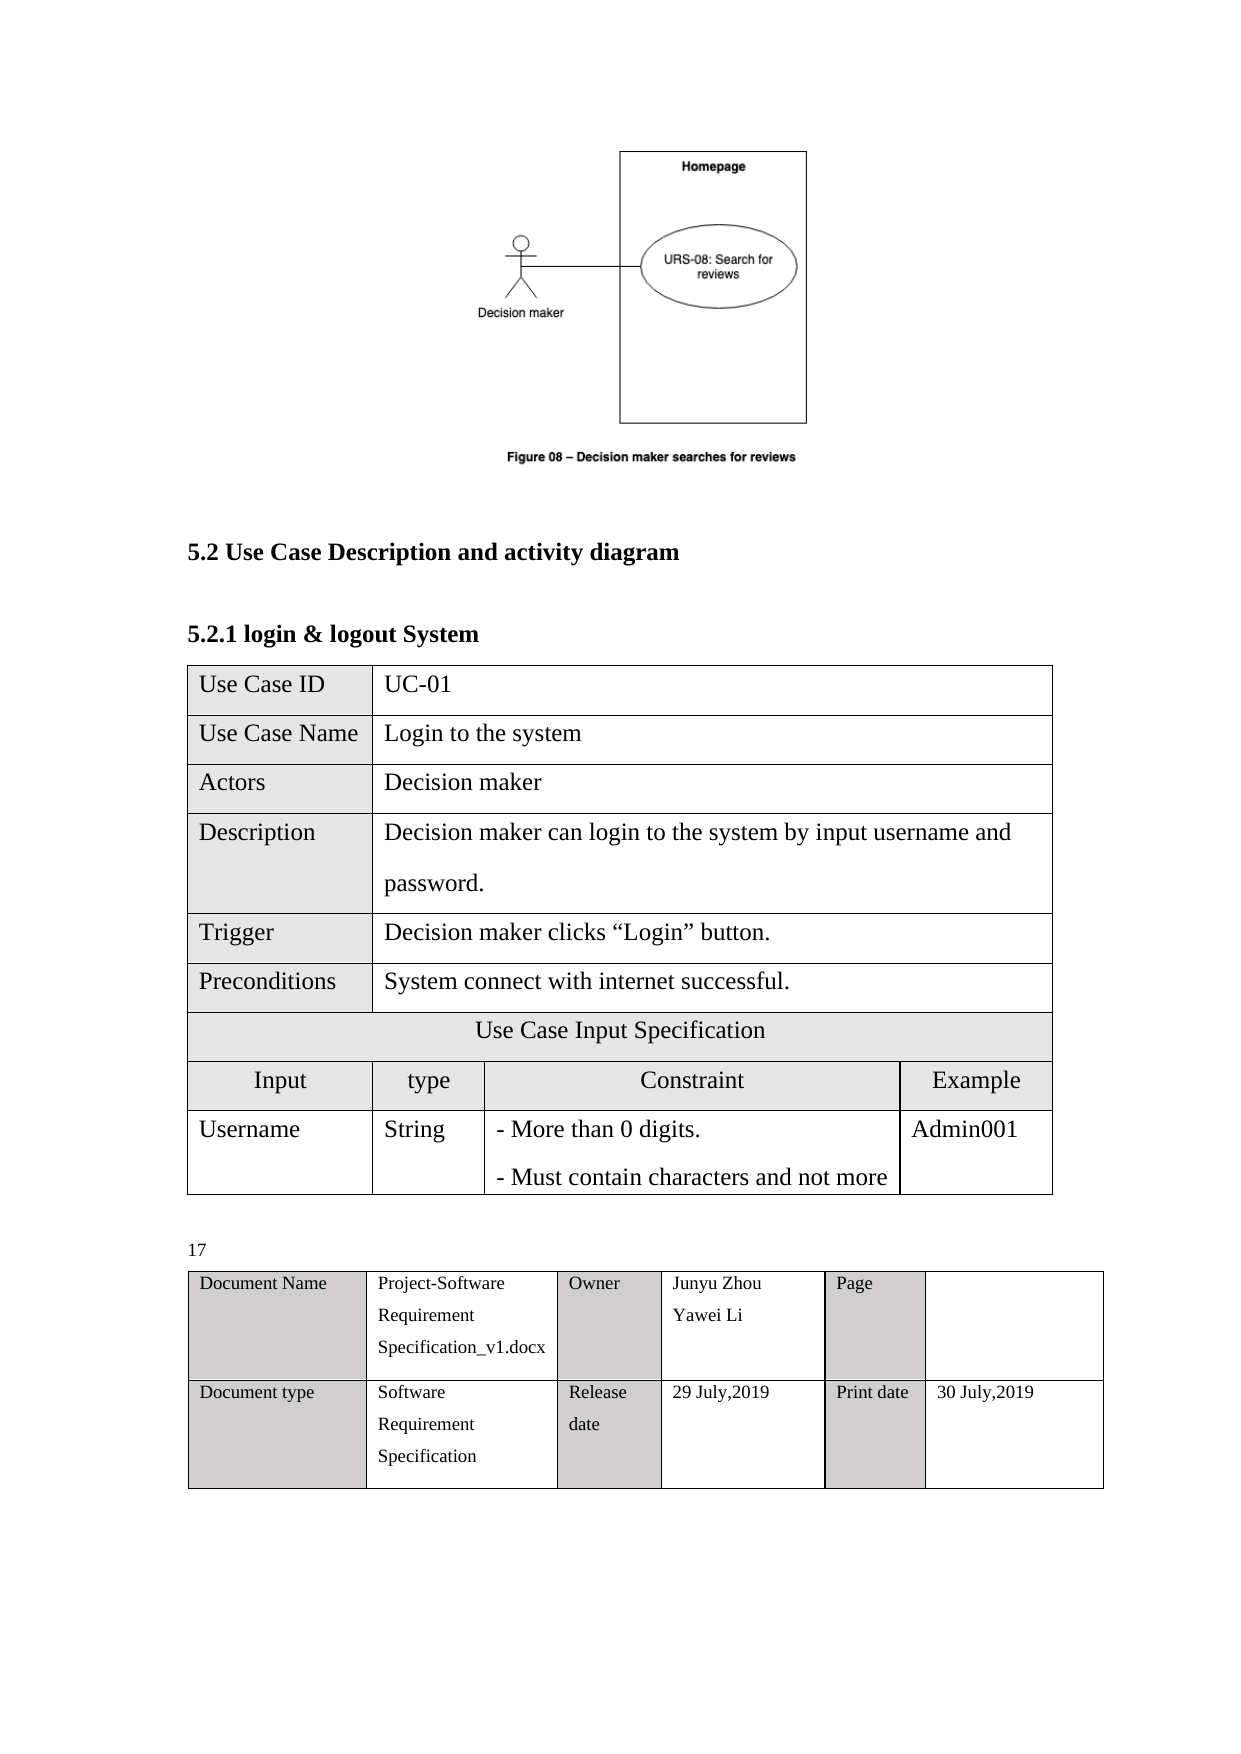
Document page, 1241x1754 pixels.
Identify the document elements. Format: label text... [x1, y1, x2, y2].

table_cell String [373, 1111, 484, 1194]
table_cell System connect with internet successful. [373, 964, 1052, 1012]
table_cell Use Case Input Specification [188, 1013, 1052, 1061]
table_cell Trigger [188, 914, 372, 962]
table_cell Decision maker [373, 765, 1052, 813]
picture [432, 151, 808, 477]
table_cell Example [901, 1062, 1052, 1110]
table_cell Input [188, 1062, 372, 1110]
table_cell Admin001 [901, 1111, 1052, 1194]
table_cell - More than 0 digits. - Must contain characters and not more than 10 digits. - No special characters and space. [485, 1111, 899, 1194]
table_cell Constraint [485, 1062, 899, 1110]
table_cell Use Case Name [188, 716, 372, 764]
table_header Use Case ID [188, 666, 372, 714]
table_cell type [373, 1062, 484, 1110]
subtitle 5.2 Use Case Description and activity diagram [187, 535, 1053, 569]
table_cell Description [188, 814, 372, 913]
table_cell Actors [188, 765, 372, 813]
table_cell Username [188, 1111, 372, 1194]
table_cell Decision maker clicks “Login” button. [373, 914, 1052, 962]
table_cell Preconditions [188, 964, 372, 1012]
text 5.2.1 login & logout System [187, 617, 1053, 651]
table_cell Decision maker can login to the system by input username and password. [373, 814, 1052, 913]
table_header UC-01 [373, 666, 1052, 714]
table_cell Login to the system [373, 716, 1052, 764]
